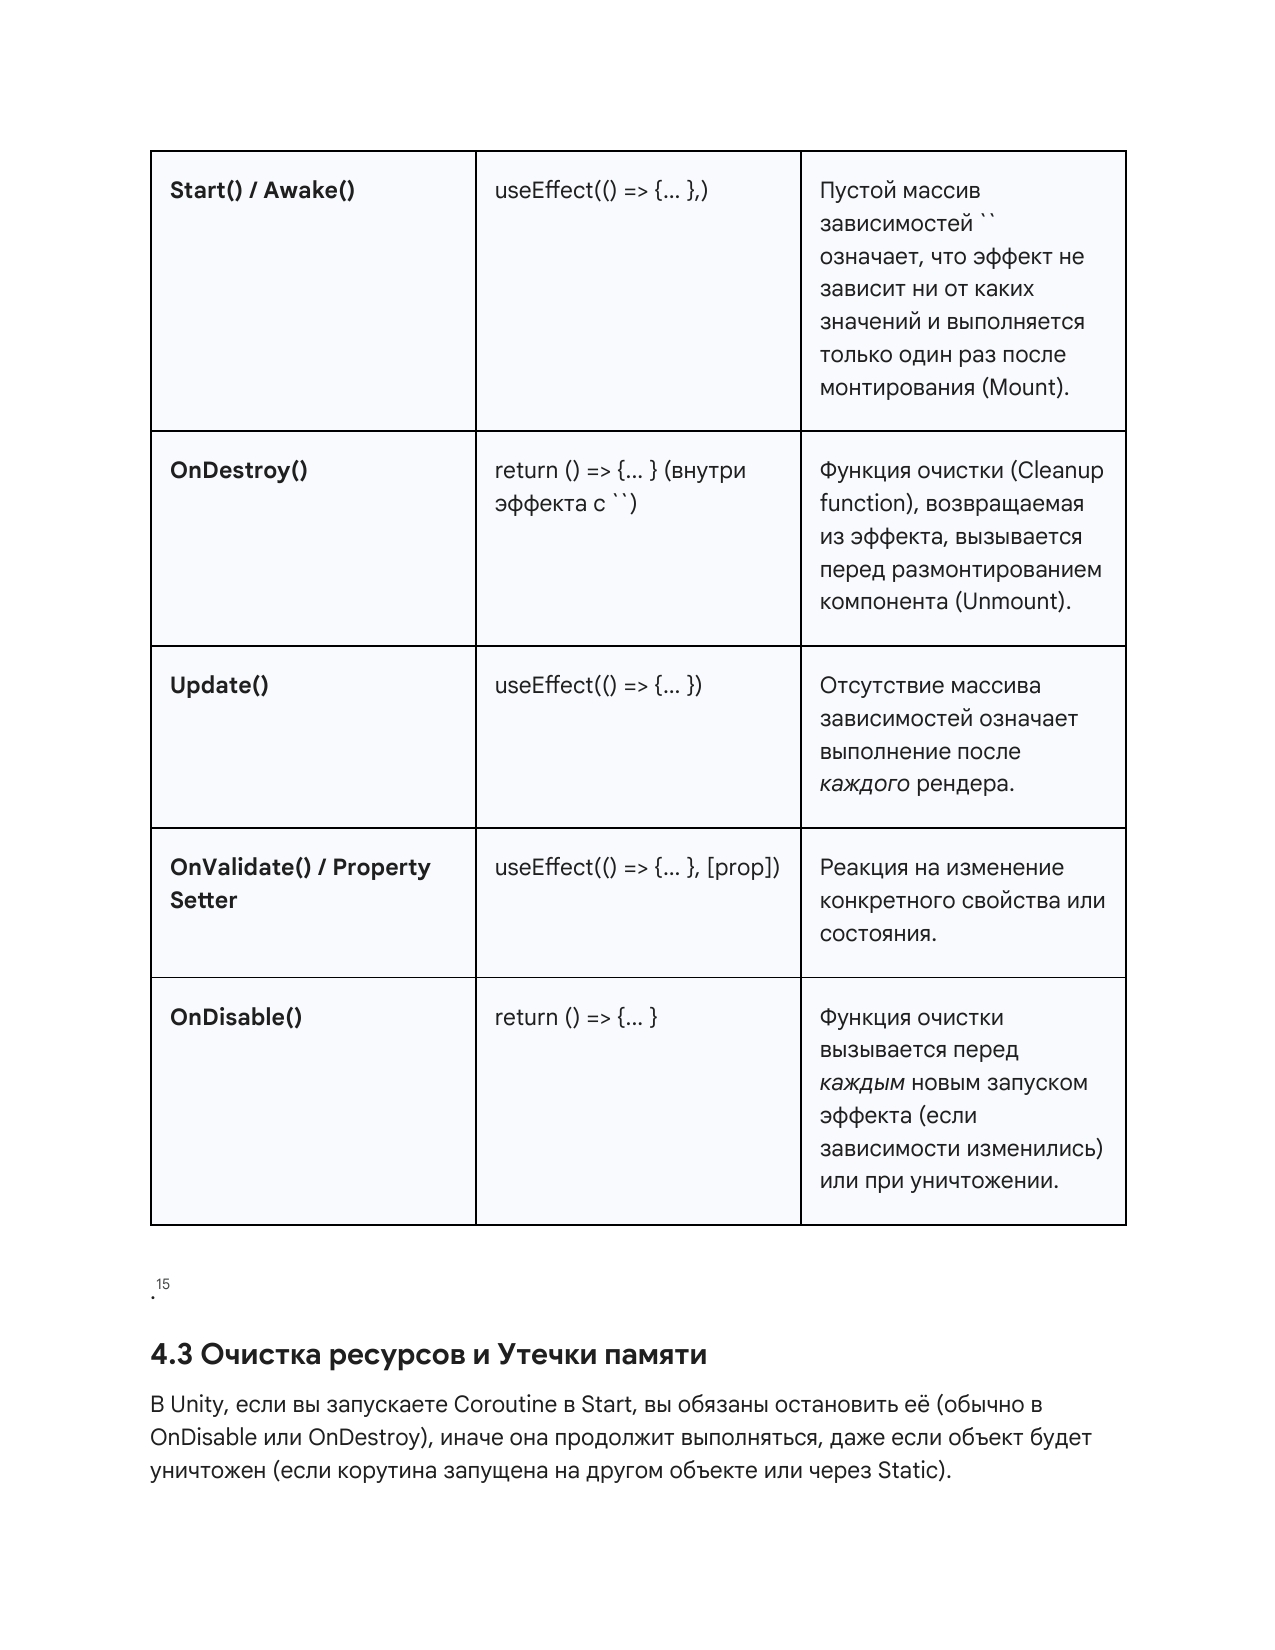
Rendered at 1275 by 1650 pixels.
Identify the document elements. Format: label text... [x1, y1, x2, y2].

table_cell return () => {... } [477, 978, 800, 1224]
table_cell Реакция на изменение конкретного свойства или состояния. [802, 829, 1125, 976]
table_cell useEffect(() => {... }) [477, 647, 800, 827]
table_cell Функция очистки (Cleanup function), возвращаемая из эффекта, вызывается перед размонтированием компонента (Unmount). [802, 432, 1125, 645]
table_cell useEffect(() => {... },) [477, 152, 800, 430]
subtitle 4.3 Очистка ресурсов и Утечки памяти [150, 1336, 1125, 1373]
text .15 [150, 1276, 1125, 1307]
table_cell return () => {... } (внутри эффекта с ``) [477, 432, 800, 645]
table_cell Функция очистки вызывается перед каждым новым запуском эффекта (если зависимости изменились) или при уничтожении. [802, 978, 1125, 1224]
table_cell Отсутствие массива зависимостей означает выполнение после каждого рендера. [802, 647, 1125, 827]
table_cell OnValidate() / Property Setter [152, 829, 475, 976]
table_cell Start() / Awake() [152, 152, 475, 430]
table_cell OnDestroy() [152, 432, 475, 645]
table_cell Пустой массив зависимостей `` означает, что эффект не зависит ни от каких значений и выполняется только один раз после монтирования (Mount). [802, 152, 1125, 430]
table_cell useEffect(() => {... }, [prop]) [477, 829, 800, 976]
table_cell OnDisable() [152, 978, 475, 1224]
text В Unity, если вы запускаете Coroutine в Start, вы обязаны остановить её (обычно в OnDisable или OnDestroy), иначе она продолжит выполняться, даже если объект будет уничтожен (если корутина запущена на другом объекте или через Static). [150, 1390, 1125, 1484]
table_cell Update() [152, 647, 475, 827]
